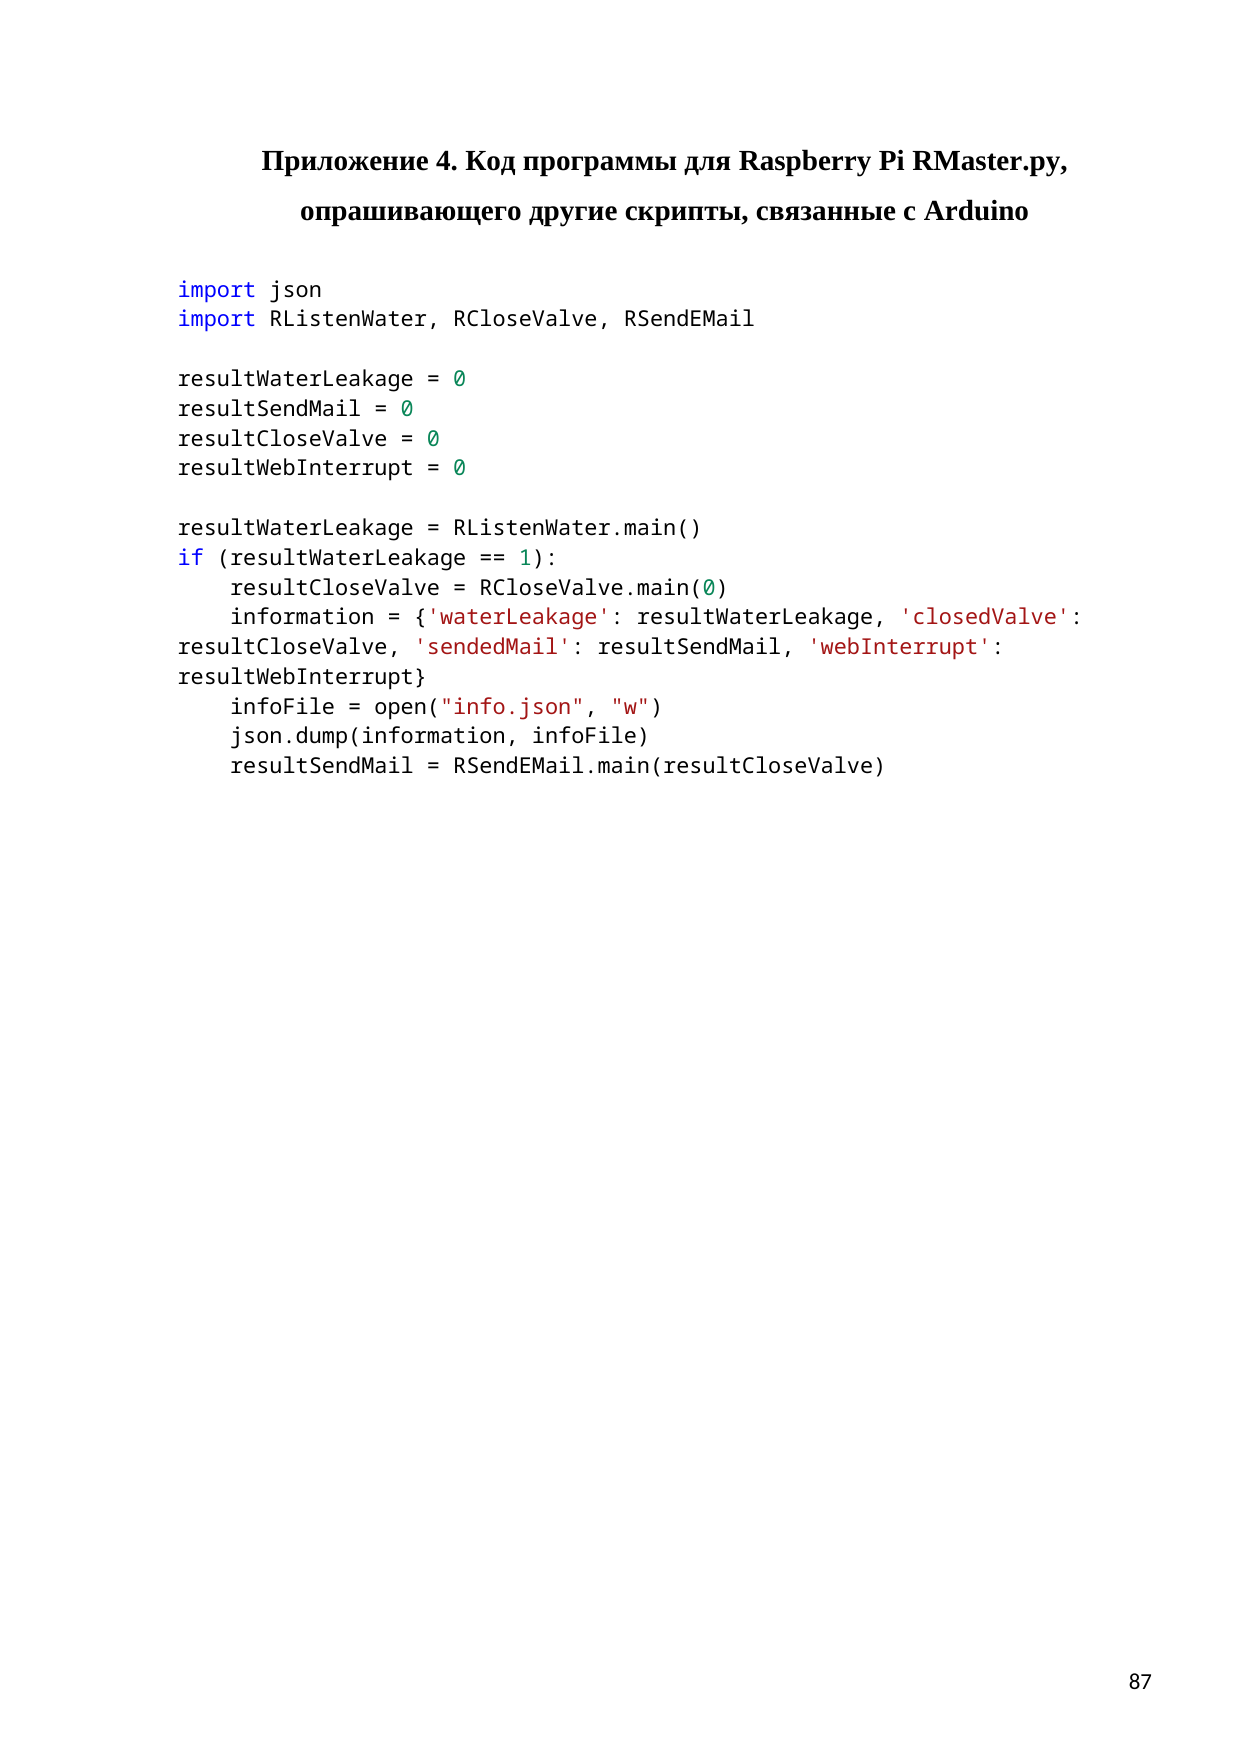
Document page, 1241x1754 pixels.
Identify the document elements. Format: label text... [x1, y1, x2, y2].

text resultCloseValve = 0 [177, 422, 1152, 452]
text resultCloseValve = RCloseValve.main(0) [177, 571, 1152, 601]
text resultWaterLeakage = RListenWater.main() [177, 512, 1152, 542]
text resultSendMail = RSendEMail.main(resultCloseValve) [177, 750, 1152, 780]
text import RListenWater, RCloseValve, RSendEMail [177, 303, 1152, 333]
text information = {'waterLeakage': resultWaterLeakage, 'closedValve': resultCloseValve, 'sendedMail': resultSendMail, 'webInterrupt': resultWebInterrupt} [177, 601, 1152, 691]
text resultSendMail = 0 [177, 393, 1152, 422]
text json.dump(information, infoFile) [177, 720, 1152, 750]
text Приложение 4. Код программы для Raspberry Pi RMaster.py, опрашивающего другие скрипты, связанные с Arduino [177, 143, 1152, 227]
text resultWaterLeakage = 0 [177, 363, 1152, 393]
text import json [177, 273, 1152, 303]
text infoFile = open("info.json", "w") [177, 691, 1152, 720]
text if (resultWaterLeakage == 1): [177, 542, 1152, 571]
text resultWebInterrupt = 0 [177, 452, 1152, 482]
